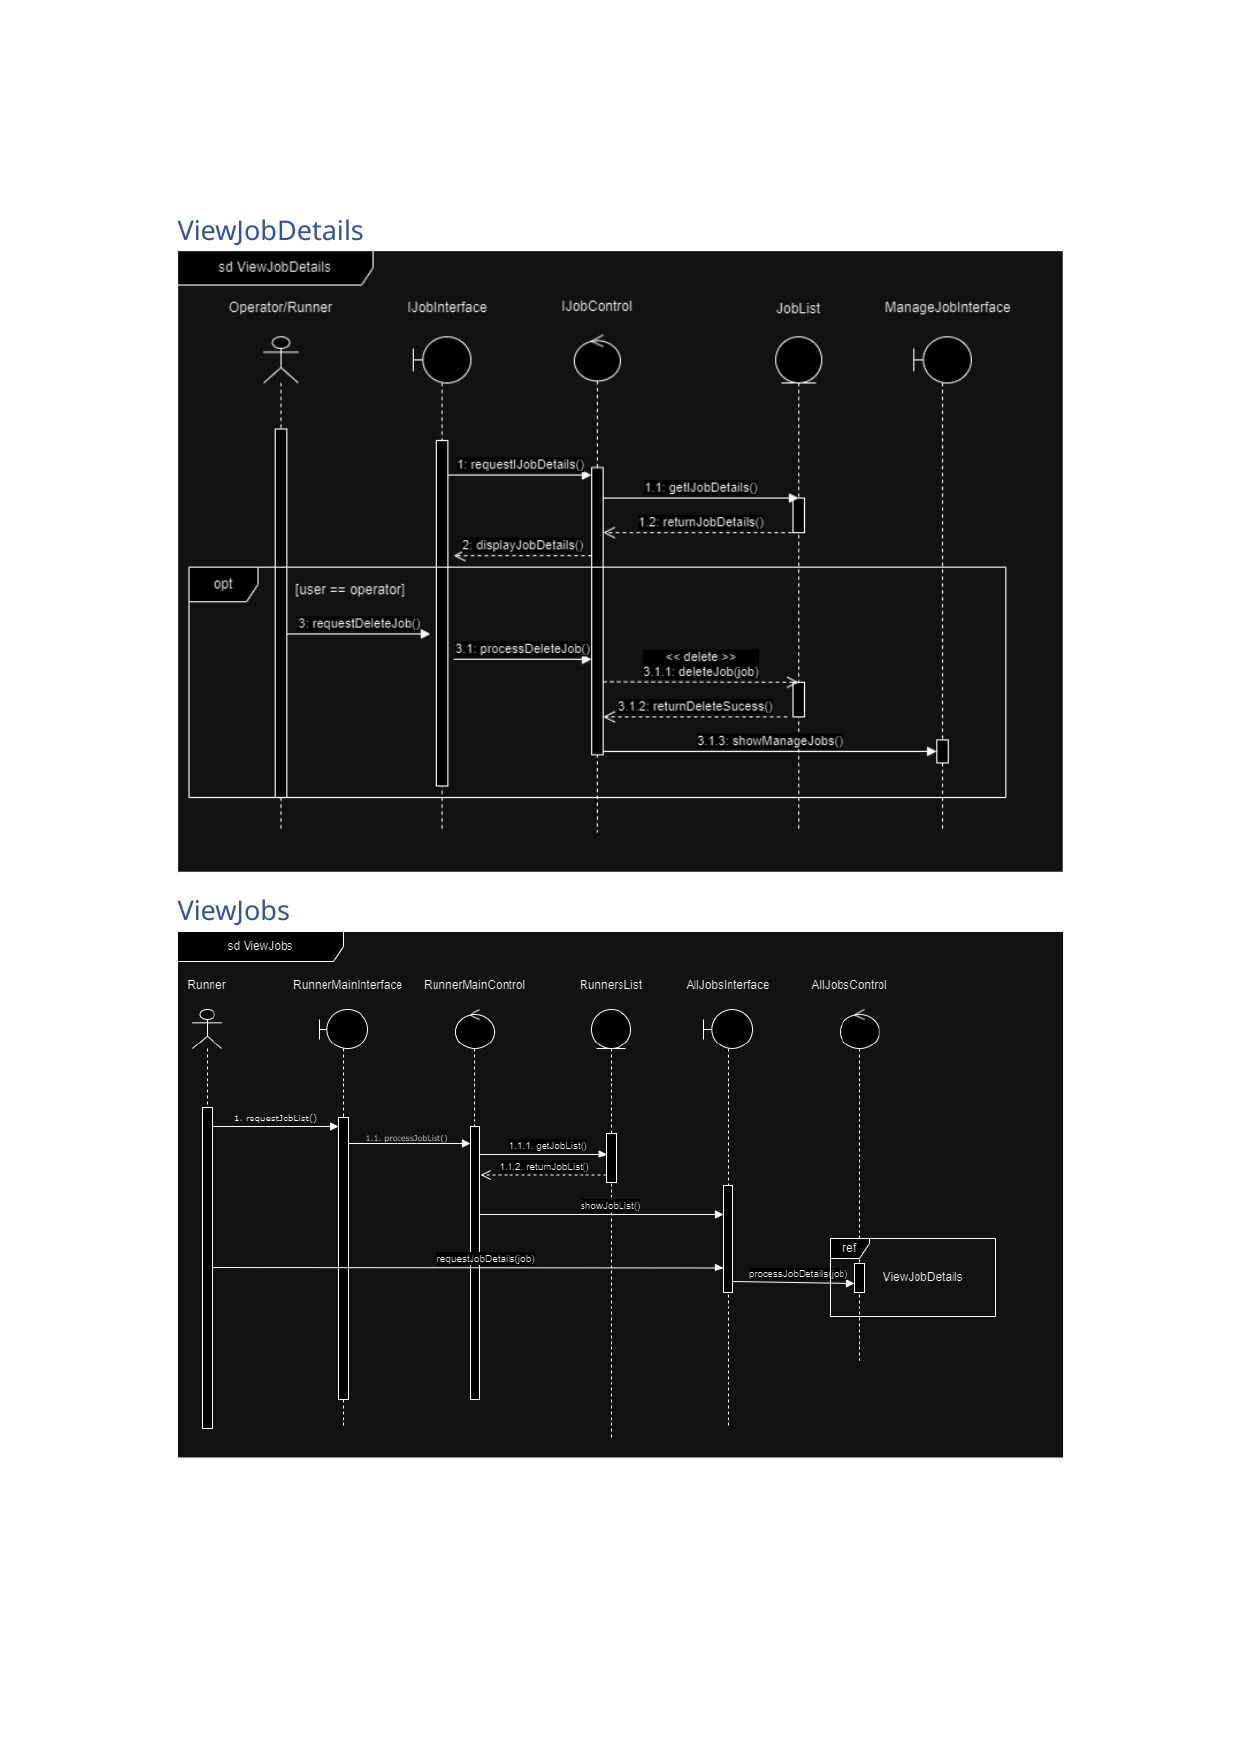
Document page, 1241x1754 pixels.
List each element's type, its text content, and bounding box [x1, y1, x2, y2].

subtitle ViewJobDetails [177, 211, 1063, 248]
subtitle ViewJobs [177, 891, 1063, 928]
picture [177, 931, 1064, 1458]
picture [177, 250, 1064, 873]
